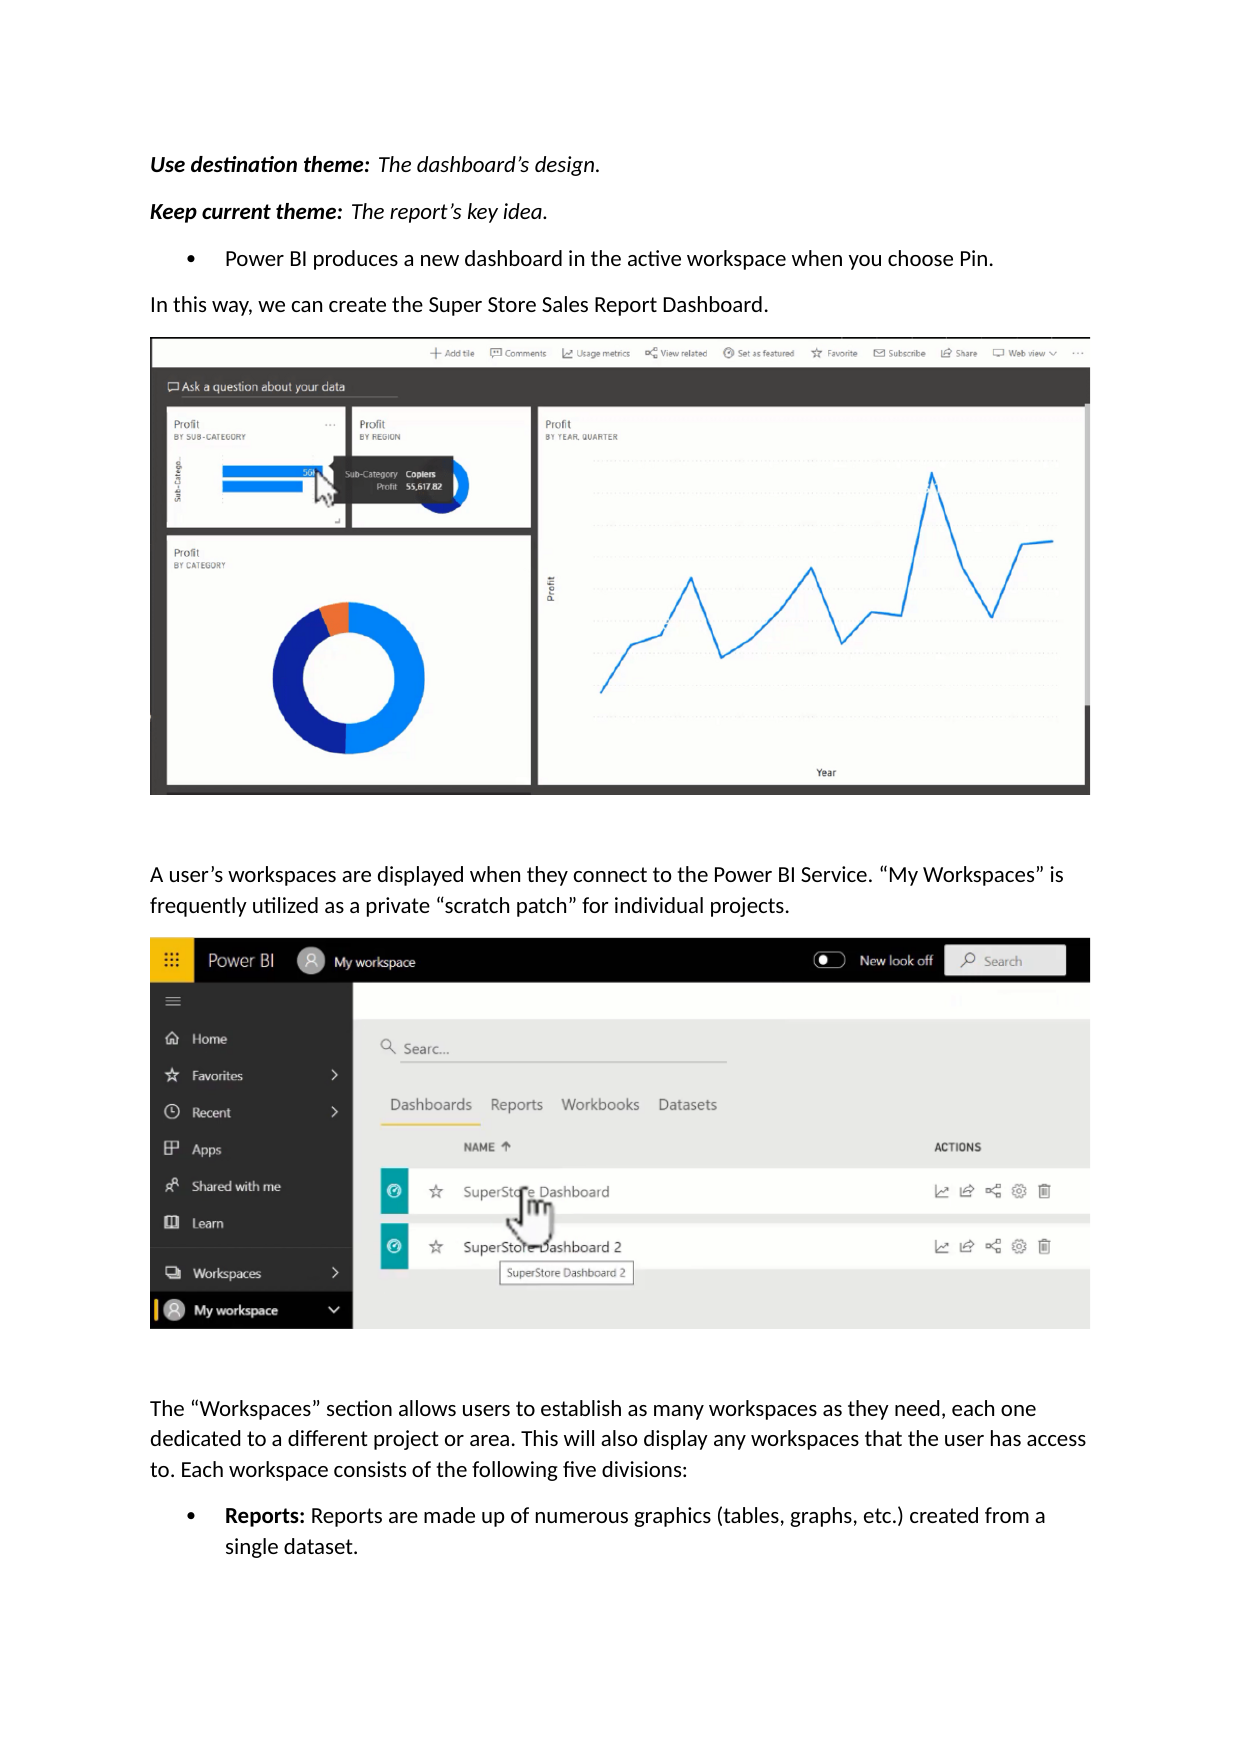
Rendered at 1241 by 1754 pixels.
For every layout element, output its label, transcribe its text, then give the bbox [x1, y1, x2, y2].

text In this way, we can create the Super Store Sales Report Dashboard. [150, 291, 1090, 319]
text Keep current theme: The report’s key idea. [150, 197, 1090, 225]
text Use destination theme: The dashboard’s design. [150, 150, 1090, 178]
list Power BI produces a new dashboard in the active workspace when you choose Pin. [187, 244, 1090, 272]
text A user’s workspaces are displayed when they connect to the Power BI Service. “My Workspaces” is frequently utilized as a private “scratch patch” for individual projects. [150, 861, 1090, 919]
list Reports: Reports are made up of numerous graphics (tables, graphs, etc.) created from a single dataset. [187, 1502, 1090, 1560]
text The “Workspaces” section allows users to establish as many workspaces as they need, each one dedicated to a different project or area. This will also display any workspaces that the user has access to. Each workspace consists of the following five divisions: [150, 1394, 1090, 1483]
picture [150, 937, 1091, 1329]
picture [150, 337, 1091, 795]
